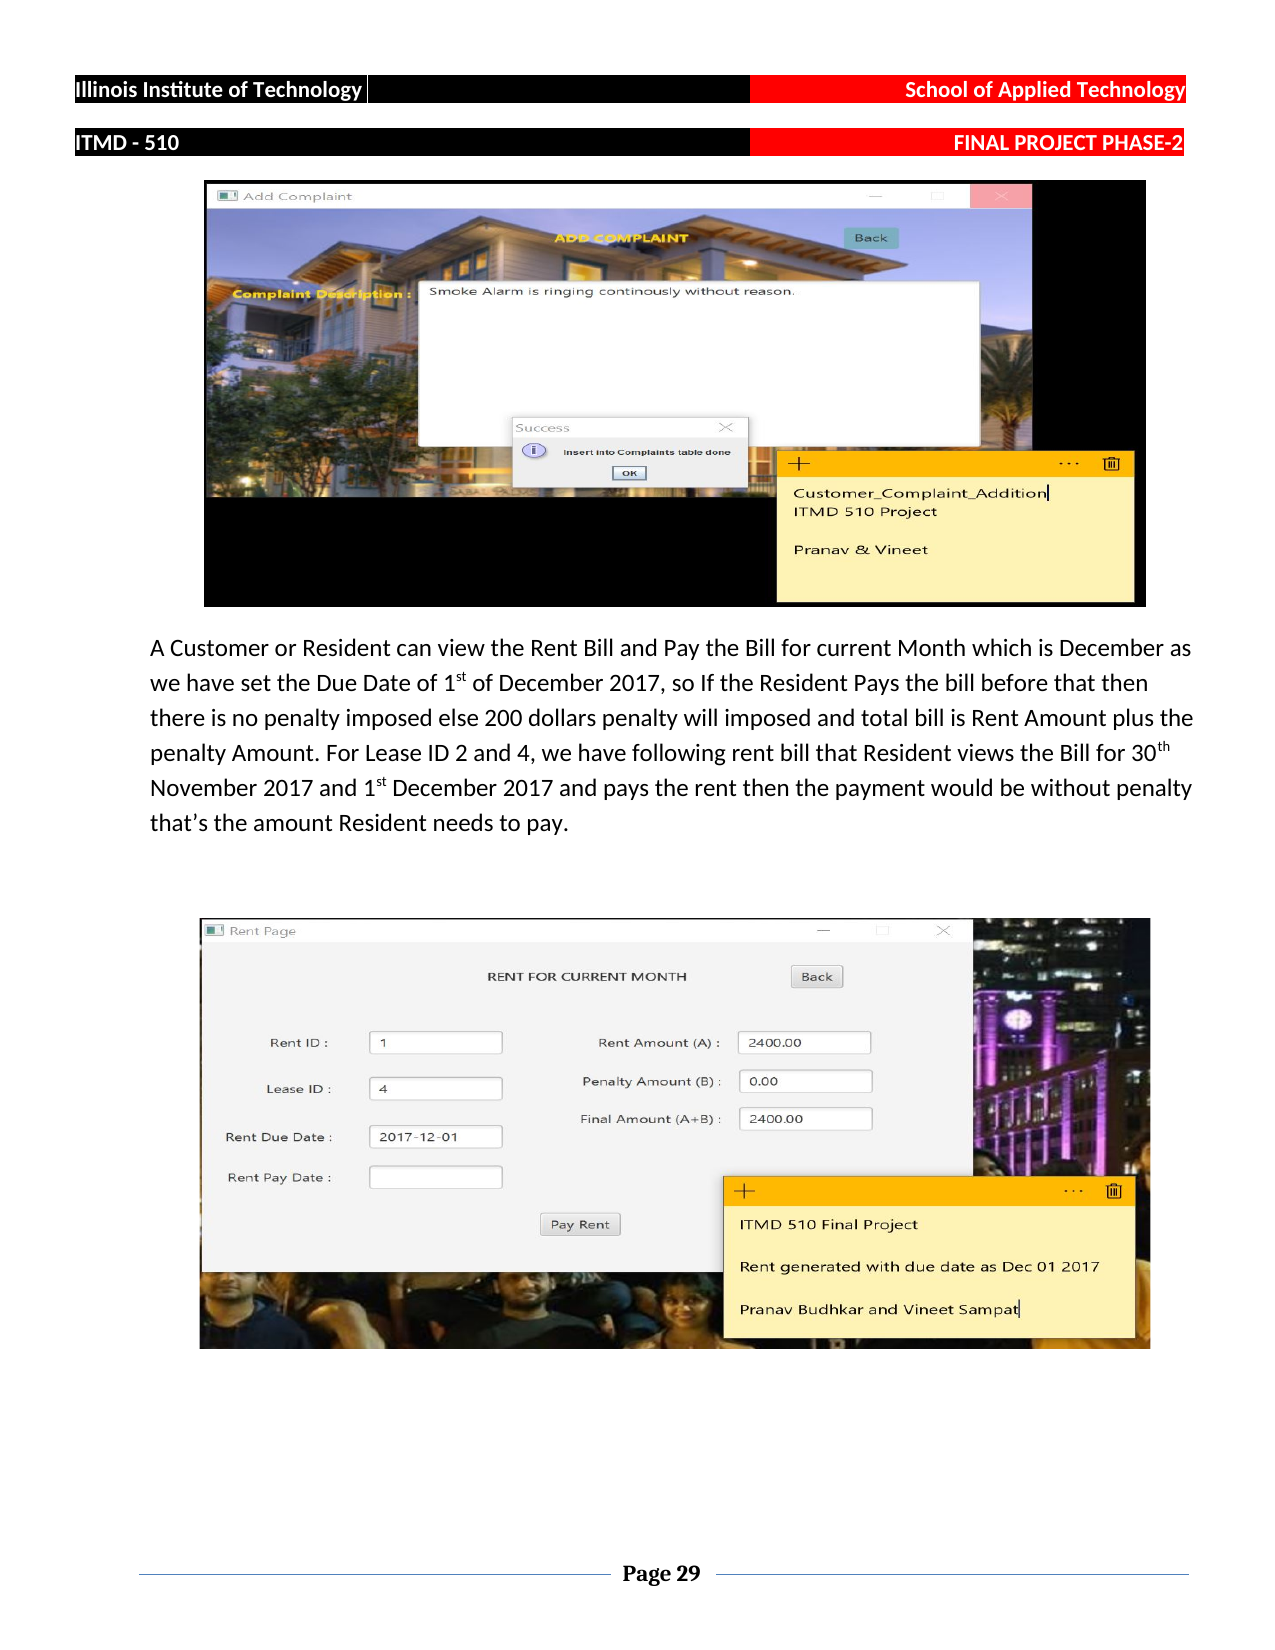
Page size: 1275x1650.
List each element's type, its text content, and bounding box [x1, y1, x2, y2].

picture [204, 180, 1146, 607]
picture [199, 918, 1151, 1349]
text A Customer or Resident can view the Rent Bill and Pay the Bill for current Month which is December as we have set the Due Date of 1st of December 2017, so If the Resident Pays the bill before that then there is no penalty imposed else 200 dollars penalty will imposed and total bill is Rent Amount plus the penalty Amount. For Lease ID 2 and 4, we have following rent bill that Resident views the Bill for 30th November 2017 and 1st December 2017 and pays the rent then the payment would be without penalty that’s the amount Resident needs to pay. [150, 632, 1200, 837]
